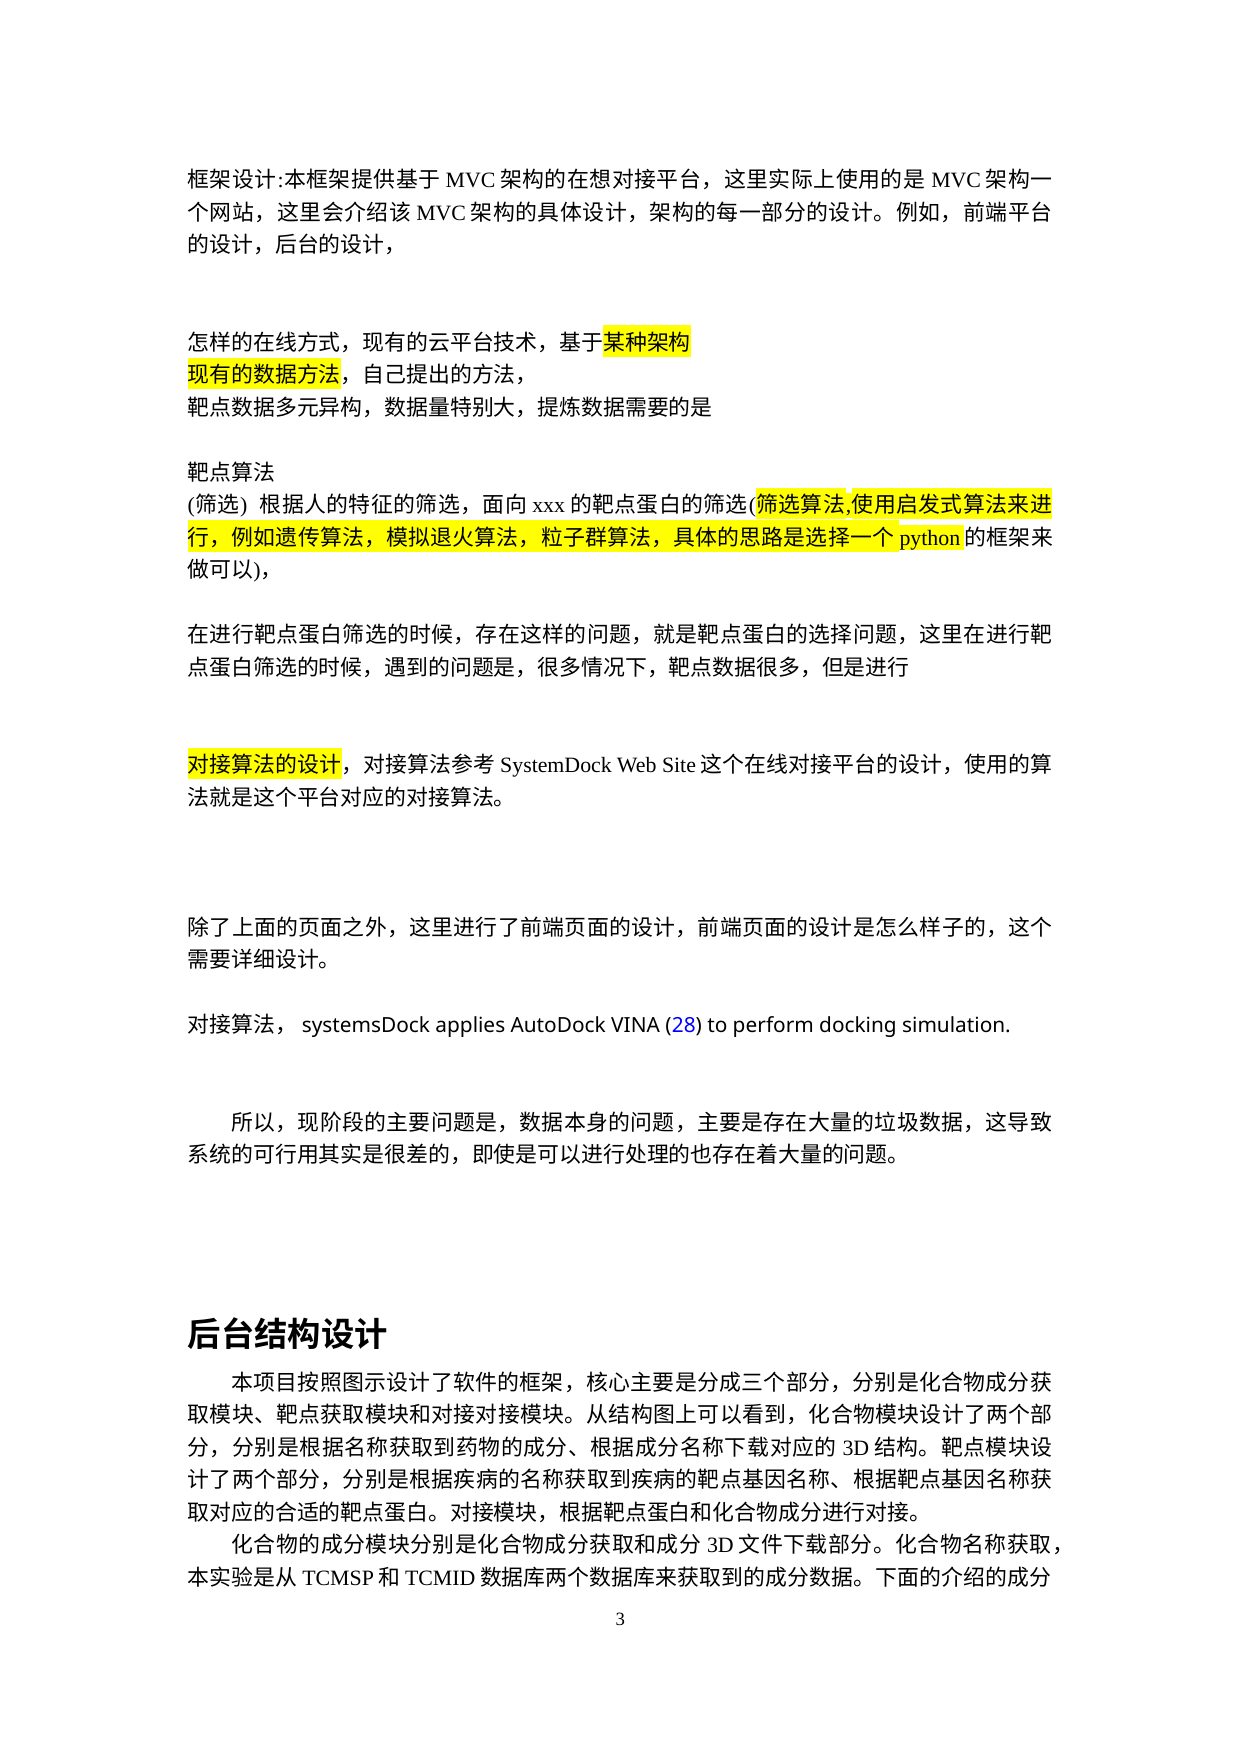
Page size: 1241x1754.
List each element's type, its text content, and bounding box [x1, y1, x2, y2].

text 怎样的在线方式，现有的云平台技术，基于某种架构 [187, 324, 1053, 357]
text 在进行靶点蛋白筛选的时候，存在这样的问题，就是靶点蛋白的选择问题，这里在进行靶点蛋白筛选的时候，遇到的问题是，很多情况下，靶点数据很多，但是进行 [187, 617, 1053, 682]
text 靶点算法 [187, 454, 1053, 487]
text 对接算法的设计，对接算法参考SystemDock Web Site这个在线对接平台的设计，使用的算法就是这个平台对应的对接算法。 [187, 747, 1053, 812]
subtitle 后台结构设计 [187, 1299, 1053, 1364]
text 现有的数据方法，自己提出的方法， [187, 357, 1053, 389]
text 对接算法， systemsDock applies AutoDock VINA (28) to perform docking simulation. [187, 1007, 1053, 1039]
text 靶点数据多元异构，数据量特别大，提炼数据需要的是 [187, 389, 1053, 422]
text 除了上面的页面之外，这里进行了前端页面的设计，前端页面的设计是怎么样子的，这个需要详细设计。 [187, 909, 1053, 974]
text 框架设计:本框架提供基于MVC架构的在想对接平台，这里实际上使用的是MVC架构一个网站，这里会介绍该MVC架构的具体设计，架构的每一部分的设计。例如，前端平台的设计，后台的设计， [187, 162, 1053, 259]
text (筛选) 根据人的特征的筛选，面向xxx的靶点蛋白的筛选(筛选算法,使用启发式算法来进行，例如遗传算法，模拟退火算法，粒子群算法，具体的思路是选择一个python的框架来做可以)， [187, 487, 1053, 584]
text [187, 1527, 1053, 1592]
text 本项目按照图示设计了软件的框架，核心主要是分成三个部分，分别是化合物成分获取模块、靶点获取模块和对接对接模块。从结构图上可以看到，化合物模块设计了两个部分，分别是根据名称获取到药物的成分、根据成分名称下载对应的3D结构。靶点模块设计了两个部分，分别是根据疾病的名称获取到疾病的靶点基因名称、根据靶点基因名称获取对应的合适的靶点蛋白。对接模块，根据靶点蛋白和化合物成分进行对接。 [187, 1364, 1053, 1527]
text 所以，现阶段的主要问题是，数据本身的问题，主要是存在大量的垃圾数据，这导致系统的可行用其实是很差的，即使是可以进行处理的也存在着大量的问题。 [187, 1104, 1053, 1169]
